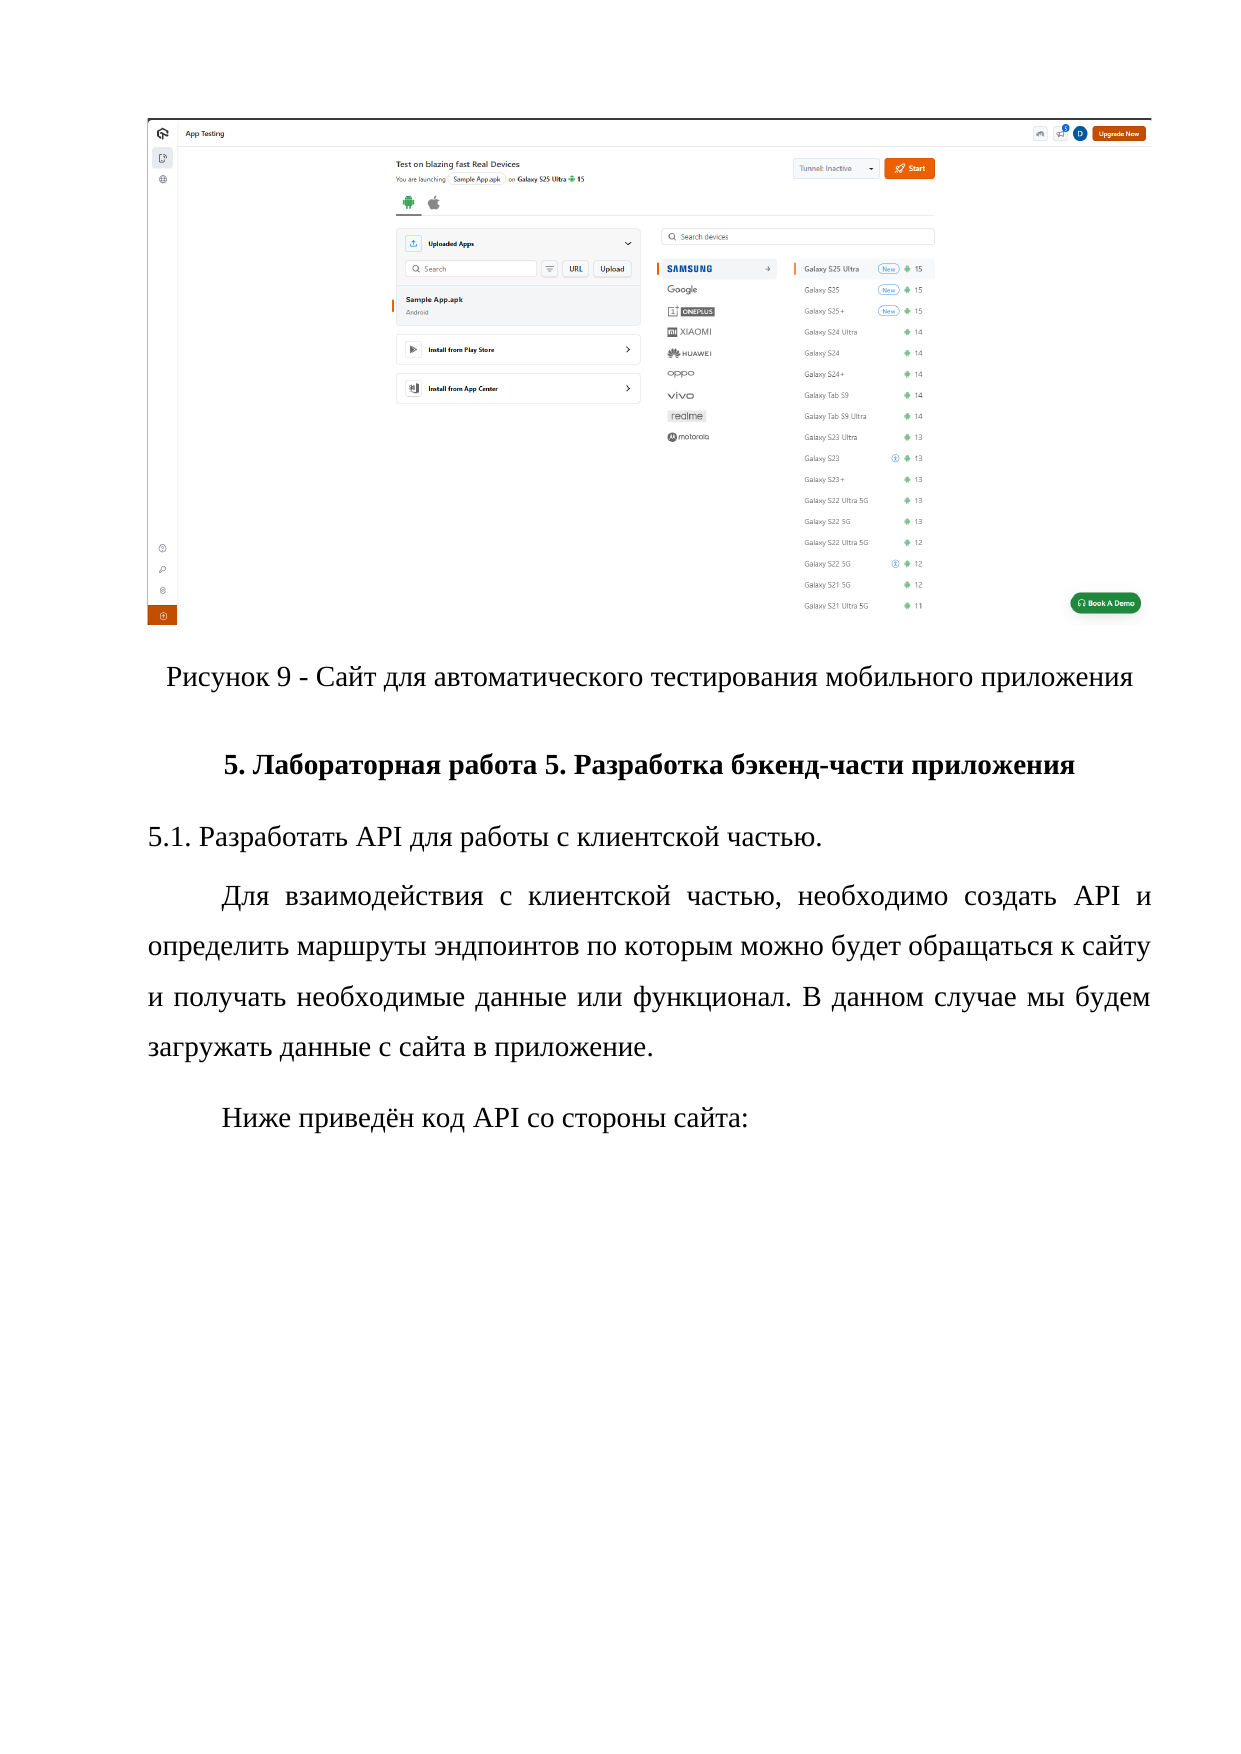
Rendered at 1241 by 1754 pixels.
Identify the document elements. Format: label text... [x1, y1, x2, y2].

subtitle 5.1. Разработать API для работы с клиентской частью. [148, 819, 1152, 852]
text Рисунок 9 - Сайт для автоматического тестирования мобильного приложения [148, 659, 1152, 693]
text Ниже приведён код API со стороны сайта: [148, 1100, 1152, 1134]
subtitle 5. Лабораторная работа 5. Разработка бэкенд-части приложения [148, 747, 1152, 780]
text Для взаимодействия с клиентской частью, необходимо создать API и определить маршруты эндпоинтов по которым можно будет обращаться к сайту и получать необходимые данные или функционал. В данном случае мы будем загружать данные с сайта в приложение. [148, 878, 1152, 1063]
picture [147, 118, 1152, 625]
